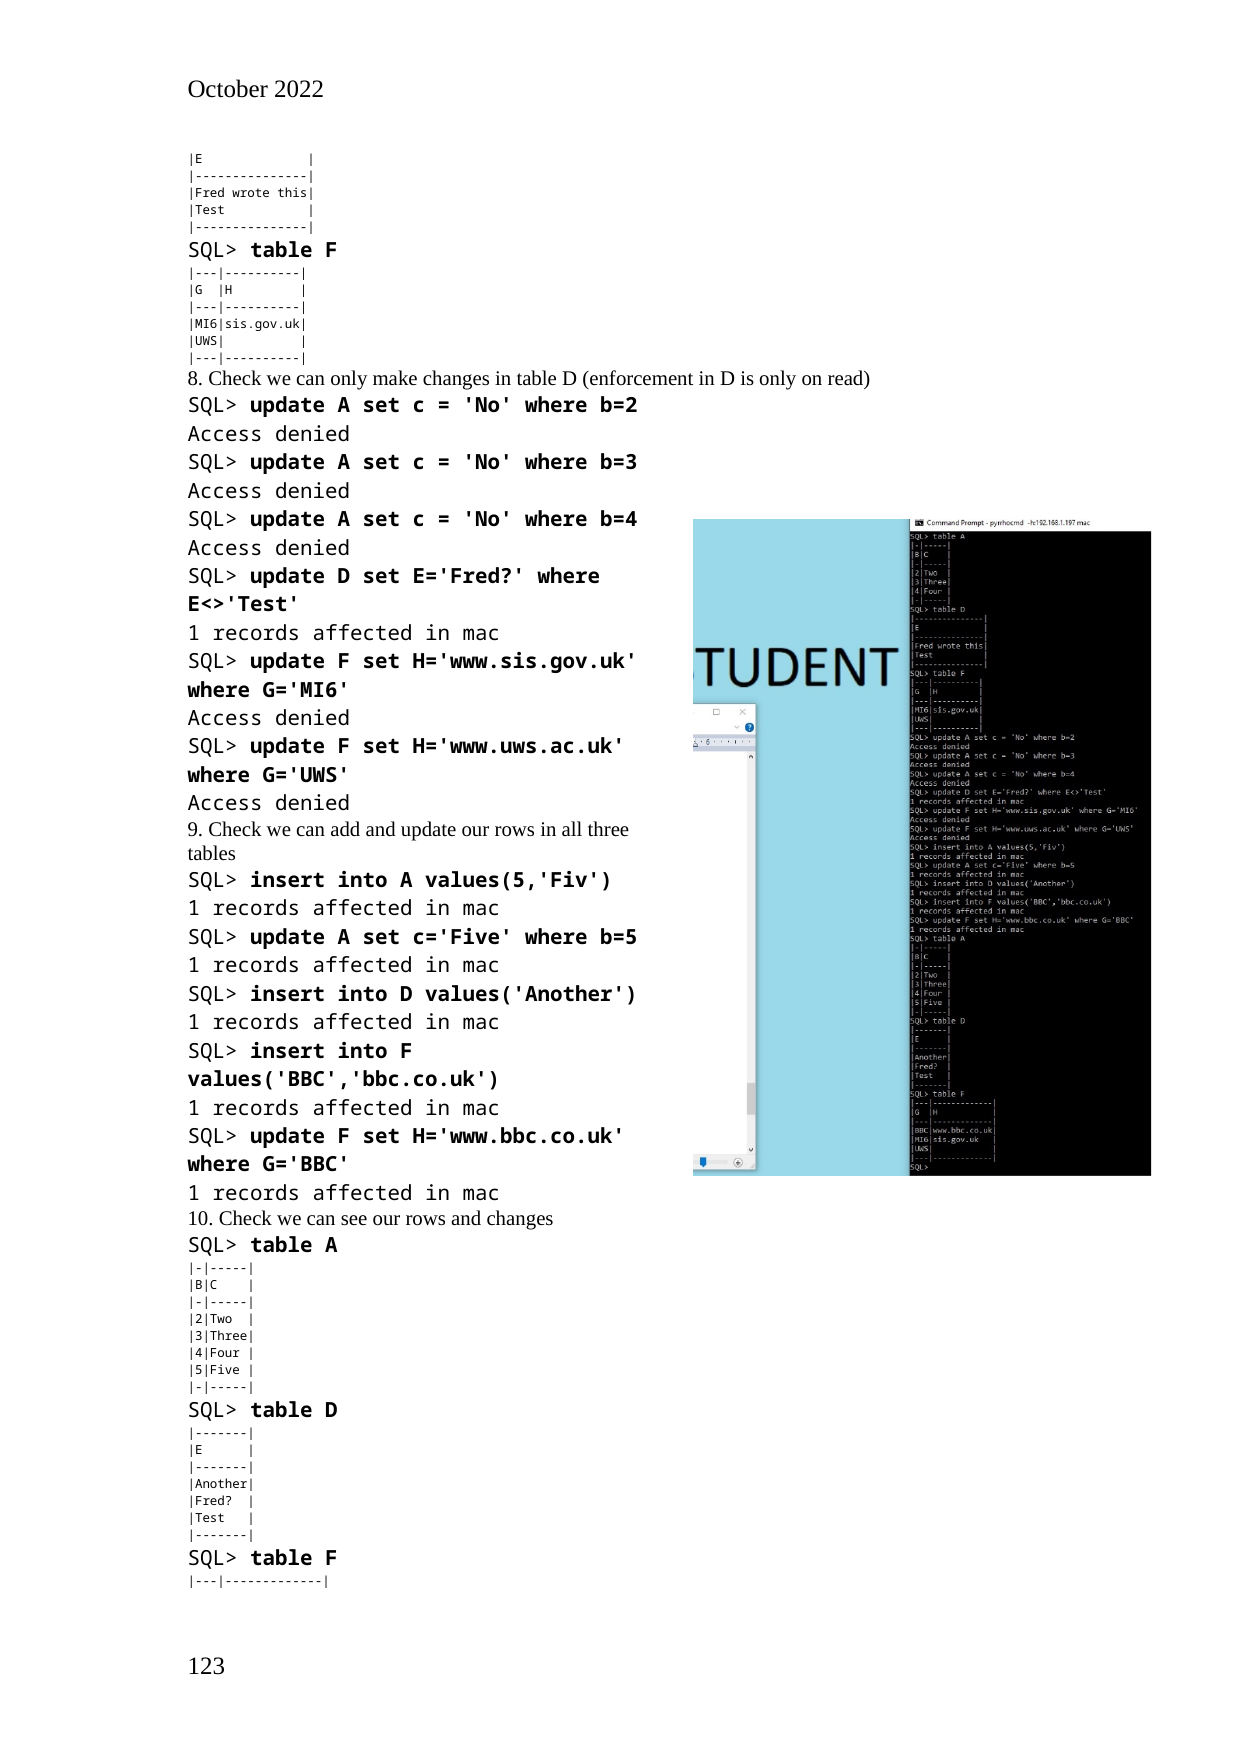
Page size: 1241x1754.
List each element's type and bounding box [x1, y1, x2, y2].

picture [693, 519, 1152, 1176]
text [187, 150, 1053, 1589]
